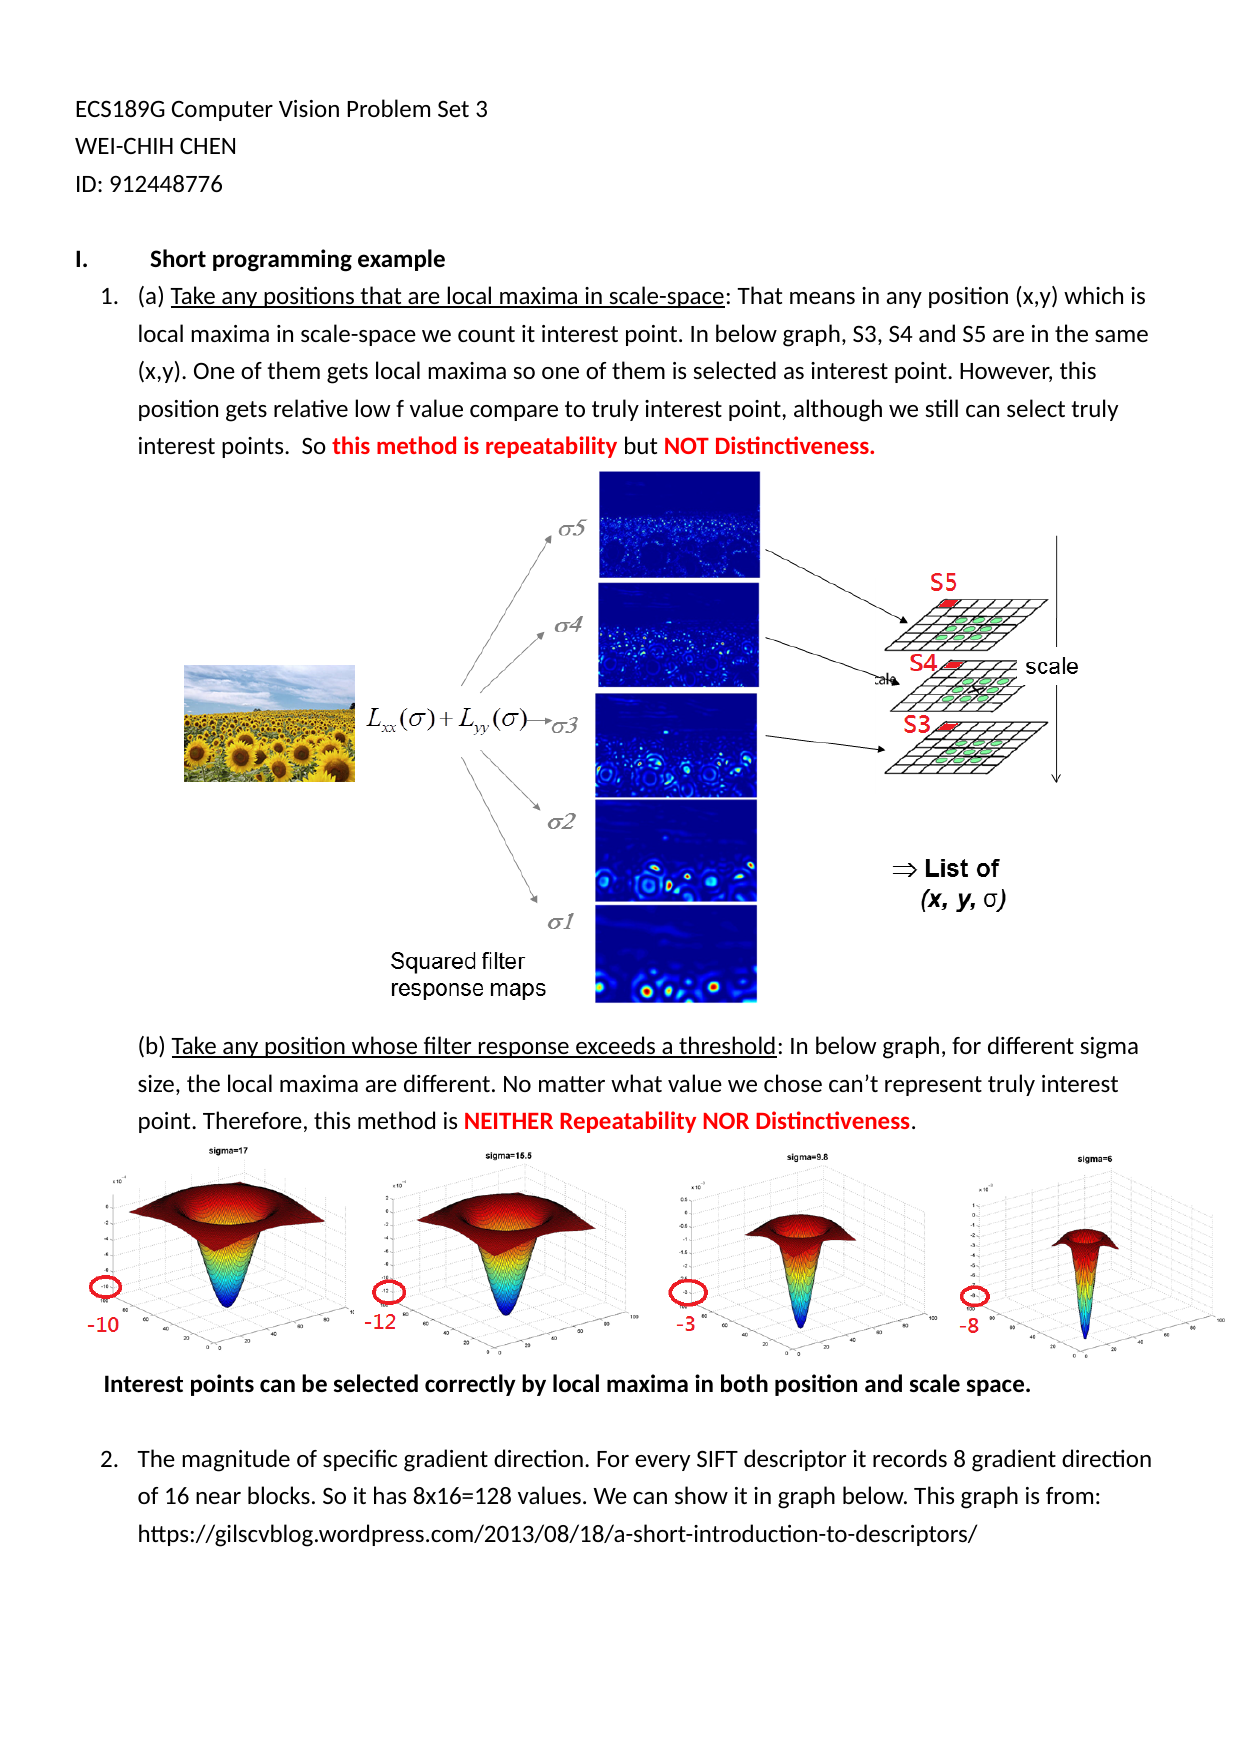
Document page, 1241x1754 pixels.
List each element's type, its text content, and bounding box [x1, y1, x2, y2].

text Interest points can be selected correctly by local maxima in both position and scale space. [75, 1364, 1165, 1402]
text ECS189G Computer Vision Problem Set 3 [75, 89, 1165, 127]
picture [75, 1139, 1230, 1363]
list Short programming example [75, 239, 1165, 277]
picture [175, 464, 1080, 1005]
list The magnitude of specific gradient direction. For every SIFT descriptor it records 8 gradient direction of 16 near blocks. So it has 8x16=128 values. We can show it in graph below. This graph is from: https://gilscvblog.wordpress.com/2013/08/18/a-short-introduction-to-descriptors/ [100, 1439, 1165, 1552]
list (b) Take any position whose filter response exceeds a threshold: In below graph, for different sigma size, the local maxima are different. No matter what value we chose can’t represent truly interest point. Therefore, this method is NEITHER Repeatability NOR Distinctiveness. [137, 1027, 1165, 1139]
text ID: 912448776 [75, 164, 1165, 202]
text WEI-CHIH CHEN [75, 127, 1165, 164]
list (a) Take any positions that are local maxima in scale-space: That means in any position (x,y) which is local maxima in scale-space we count it interest point. In below graph, S3, S4 and S5 are in the same (x,y). One of them gets local maxima so one of them is selected as interest point. However, this position gets relative low f value compare to truly interest point, although we still can select truly interest points. So this method is repeatability but NOT Distinctiveness. [100, 277, 1165, 464]
